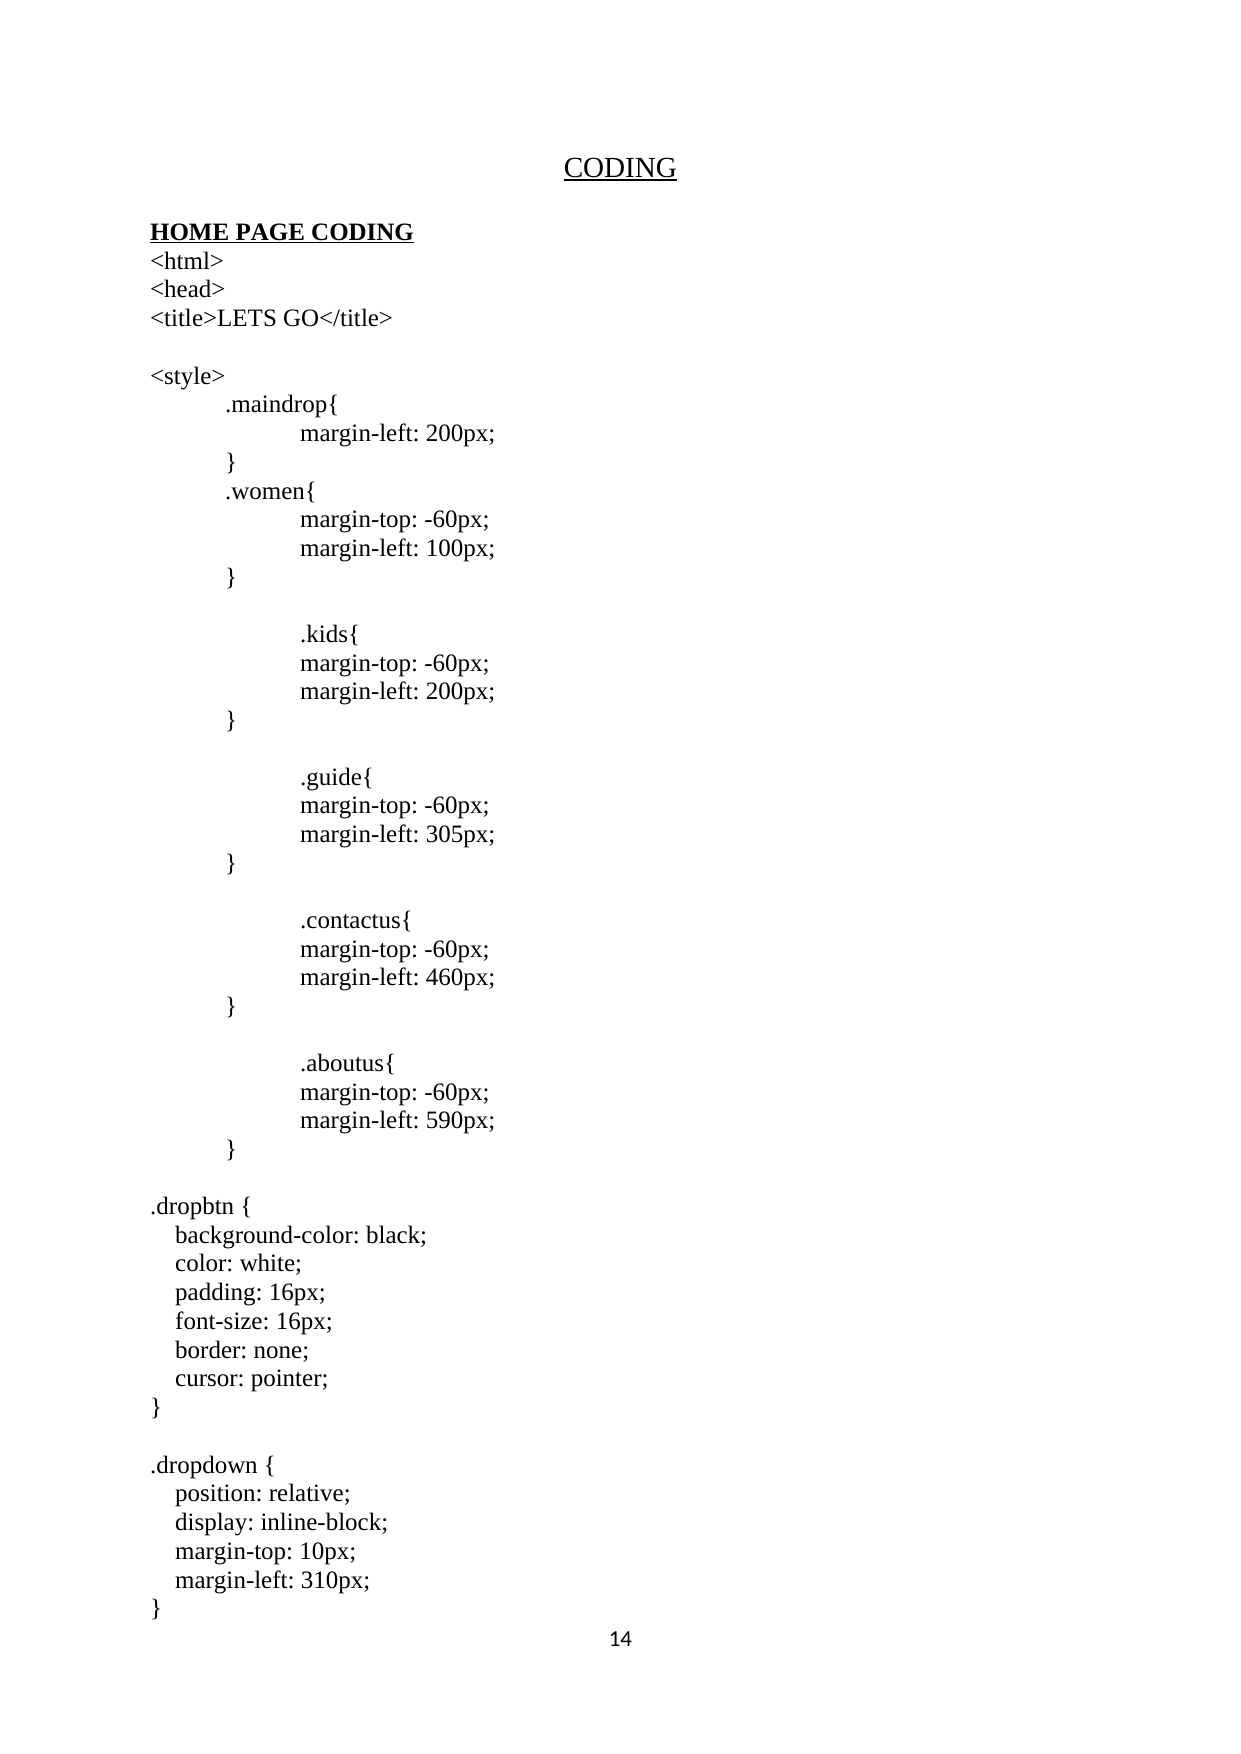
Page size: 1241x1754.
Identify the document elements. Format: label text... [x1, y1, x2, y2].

text .maindrop{ [150, 389, 1090, 418]
text color: white; [150, 1248, 1090, 1277]
text margin-left: 200px; [150, 676, 1090, 705]
text background-color: black; [150, 1220, 1090, 1248]
text .women{ [150, 476, 1090, 504]
text margin-top: -60px; [150, 1077, 1090, 1105]
text } [150, 1134, 1090, 1163]
text <title>LETS GO</title> [150, 303, 1090, 332]
text <head> [150, 274, 1090, 303]
text margin-left: 100px; [150, 533, 1090, 562]
text margin-left: 310px; [150, 1565, 1090, 1593]
text .dropdown { [150, 1450, 1090, 1478]
text .aboutus{ [150, 1048, 1090, 1077]
text margin-left: 305px; [150, 819, 1090, 848]
text margin-top: -60px; [150, 648, 1090, 676]
text margin-top: 10px; [150, 1536, 1090, 1565]
text cursor: pointer; [150, 1363, 1090, 1392]
text border: none; [150, 1335, 1090, 1363]
text .dropbtn { [150, 1191, 1090, 1220]
text } [150, 562, 1090, 591]
text margin-top: -60px; [150, 504, 1090, 533]
text } [150, 1392, 1090, 1421]
text display: inline-block; [150, 1507, 1090, 1536]
text .kids{ [150, 619, 1090, 648]
text } [150, 1593, 1090, 1622]
text padding: 16px; [150, 1277, 1090, 1306]
text } [150, 705, 1090, 734]
text } [150, 991, 1090, 1020]
text } [150, 848, 1090, 877]
text margin-top: -60px; [150, 934, 1090, 962]
text margin-left: 200px; [150, 418, 1090, 447]
text margin-top: -60px; [150, 791, 1090, 819]
text } [150, 447, 1090, 476]
text <html> [150, 246, 1090, 274]
text CODING [150, 150, 1090, 183]
text HOME PAGE CODING [150, 217, 1090, 246]
text .contactus{ [150, 905, 1090, 934]
text <style> [150, 361, 1090, 389]
text .guide{ [150, 762, 1090, 791]
text position: relative; [150, 1478, 1090, 1507]
text margin-left: 460px; [150, 962, 1090, 991]
text margin-left: 590px; [150, 1105, 1090, 1134]
text font-size: 16px; [150, 1306, 1090, 1335]
